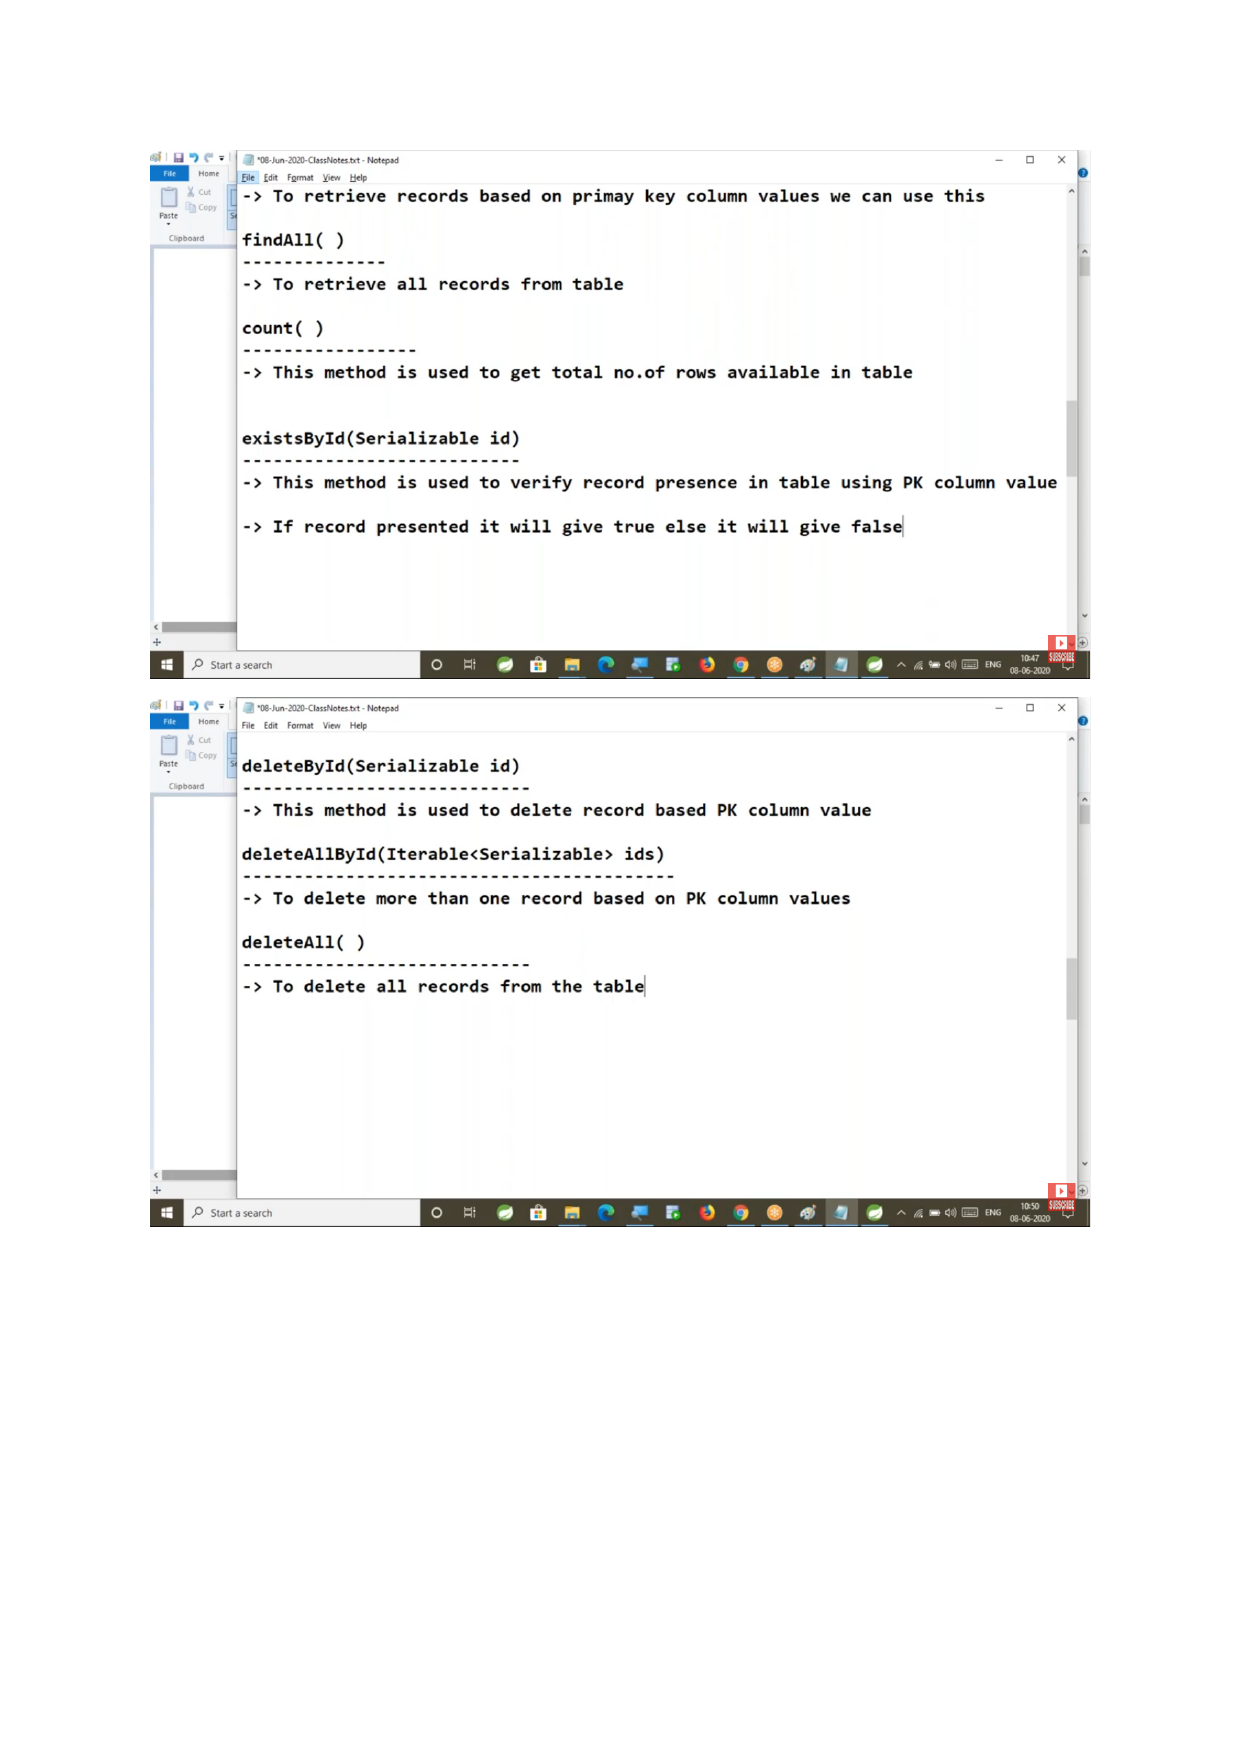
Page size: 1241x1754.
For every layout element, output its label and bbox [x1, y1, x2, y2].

picture [150, 697, 1091, 1227]
picture [150, 150, 1091, 679]
